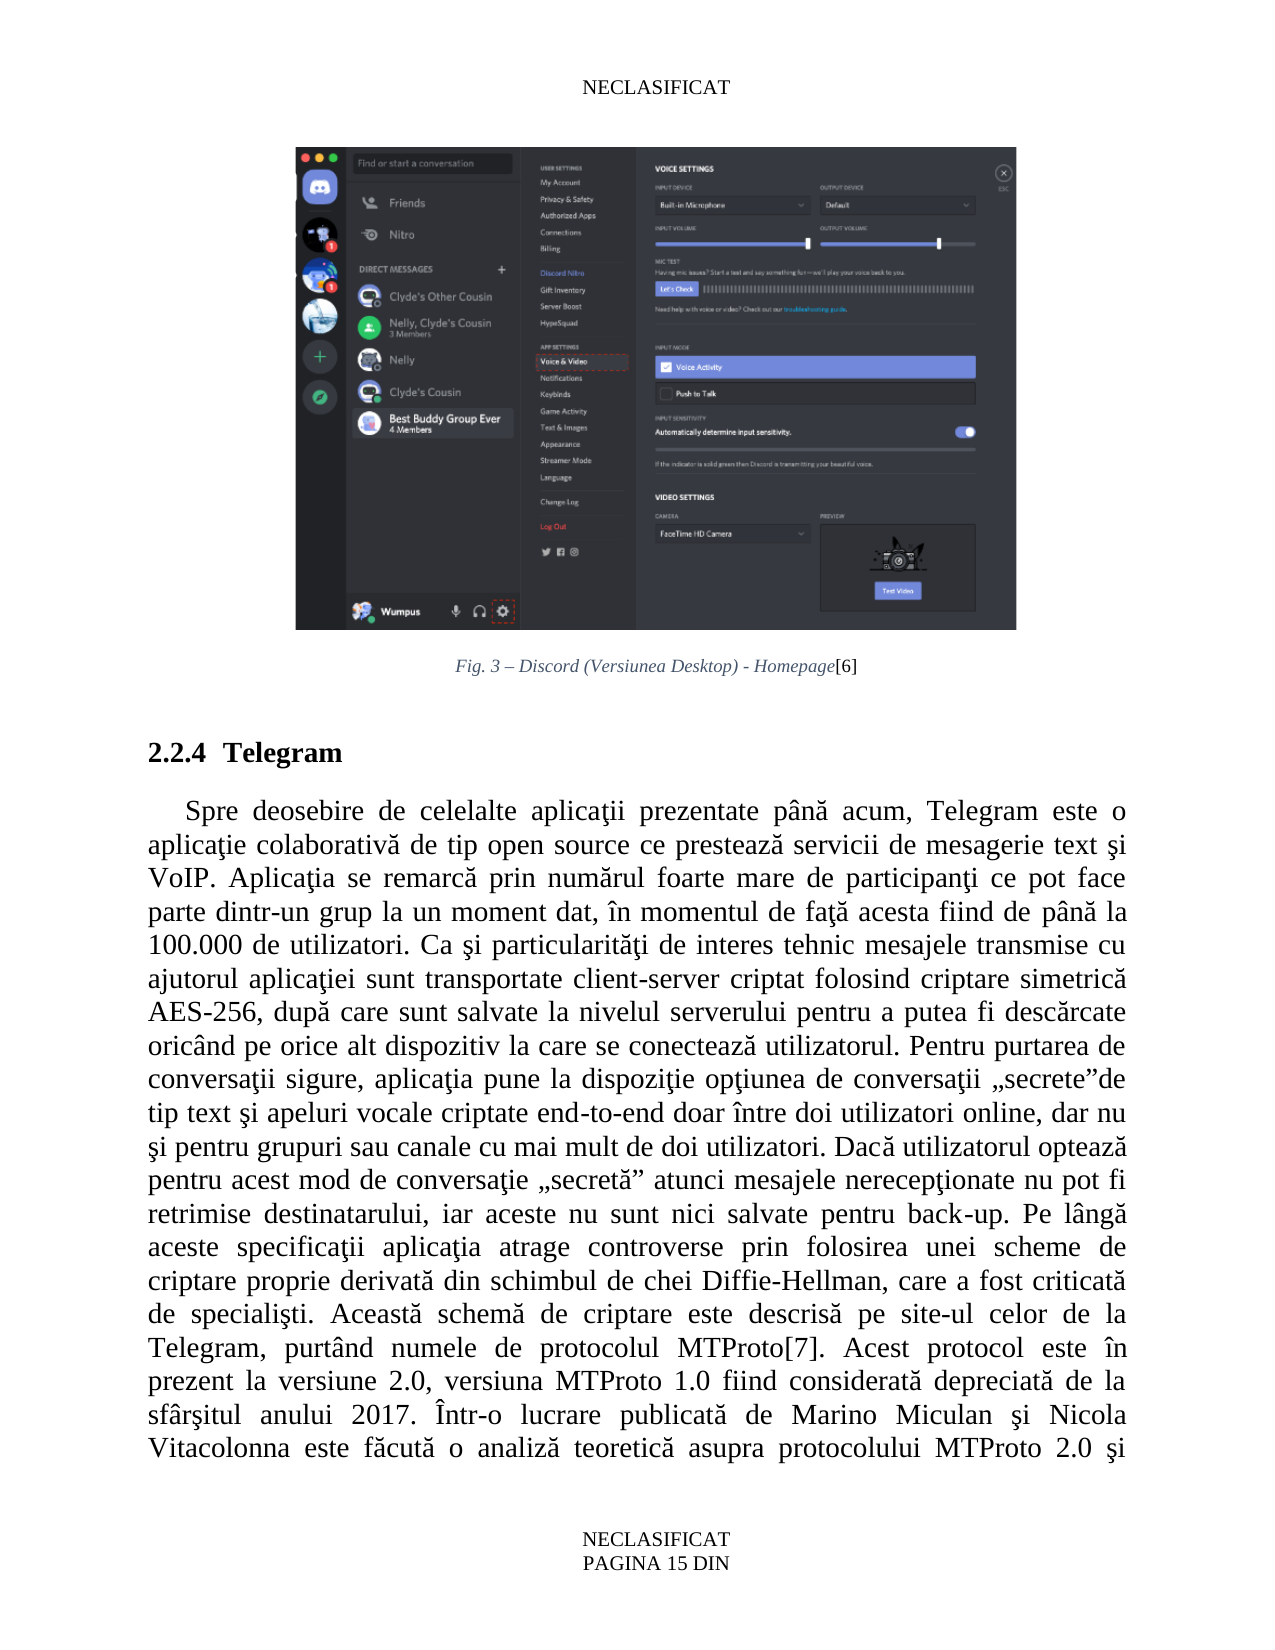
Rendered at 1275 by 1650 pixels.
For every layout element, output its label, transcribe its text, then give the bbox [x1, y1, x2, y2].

subtitle Telegram [148, 735, 1127, 768]
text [148, 793, 1127, 1464]
text Fig. 3 – Discord (Versiunea Desktop) - Homepage [148, 655, 1127, 676]
picture [295, 147, 1017, 630]
